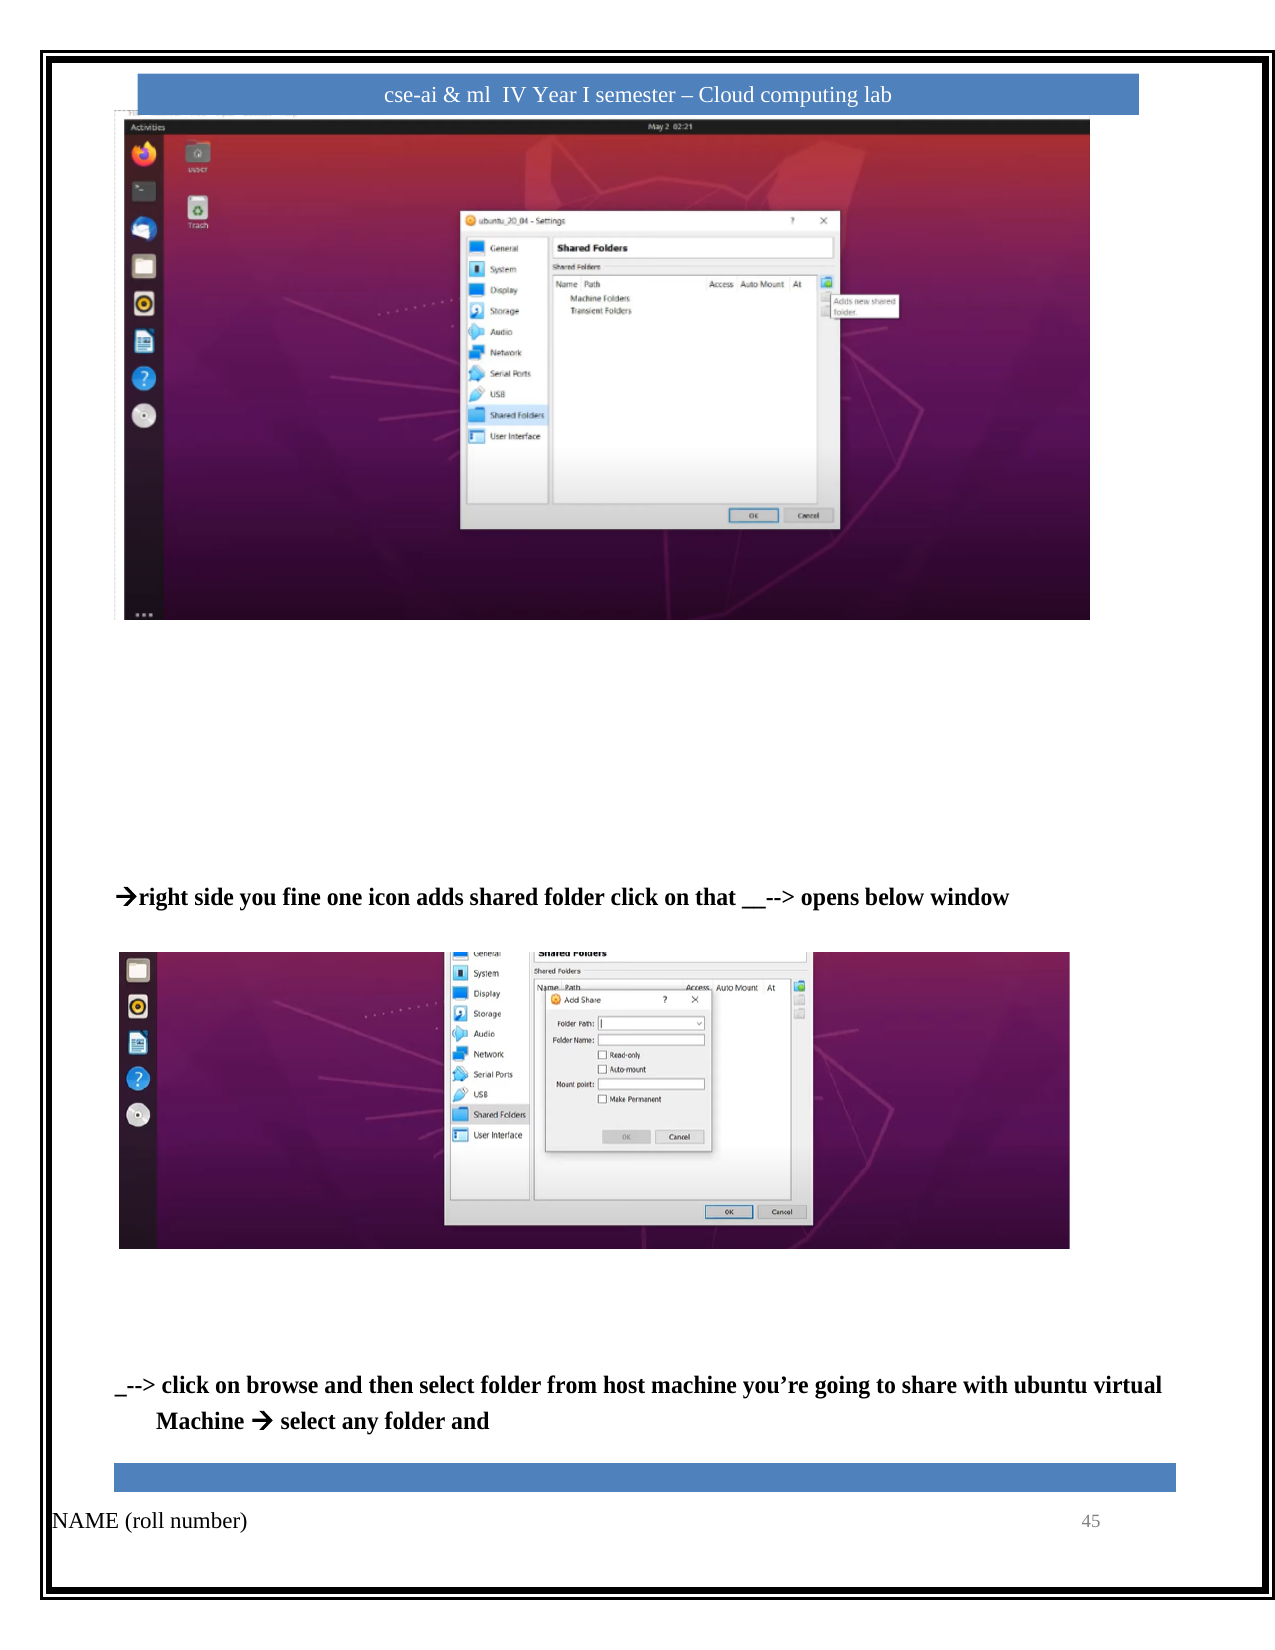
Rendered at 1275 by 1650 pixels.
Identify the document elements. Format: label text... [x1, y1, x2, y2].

picture [114, 952, 1070, 1249]
picture [114, 110, 1090, 620]
text _--> click on browse and then select folder from host machine you’re going to share with ubuntu virtual [114, 1375, 1262, 1398]
text Machine select any folder and [114, 1411, 1262, 1434]
text right side you fine one icon adds shared folder click on that __--> opens below window [114, 887, 1262, 910]
